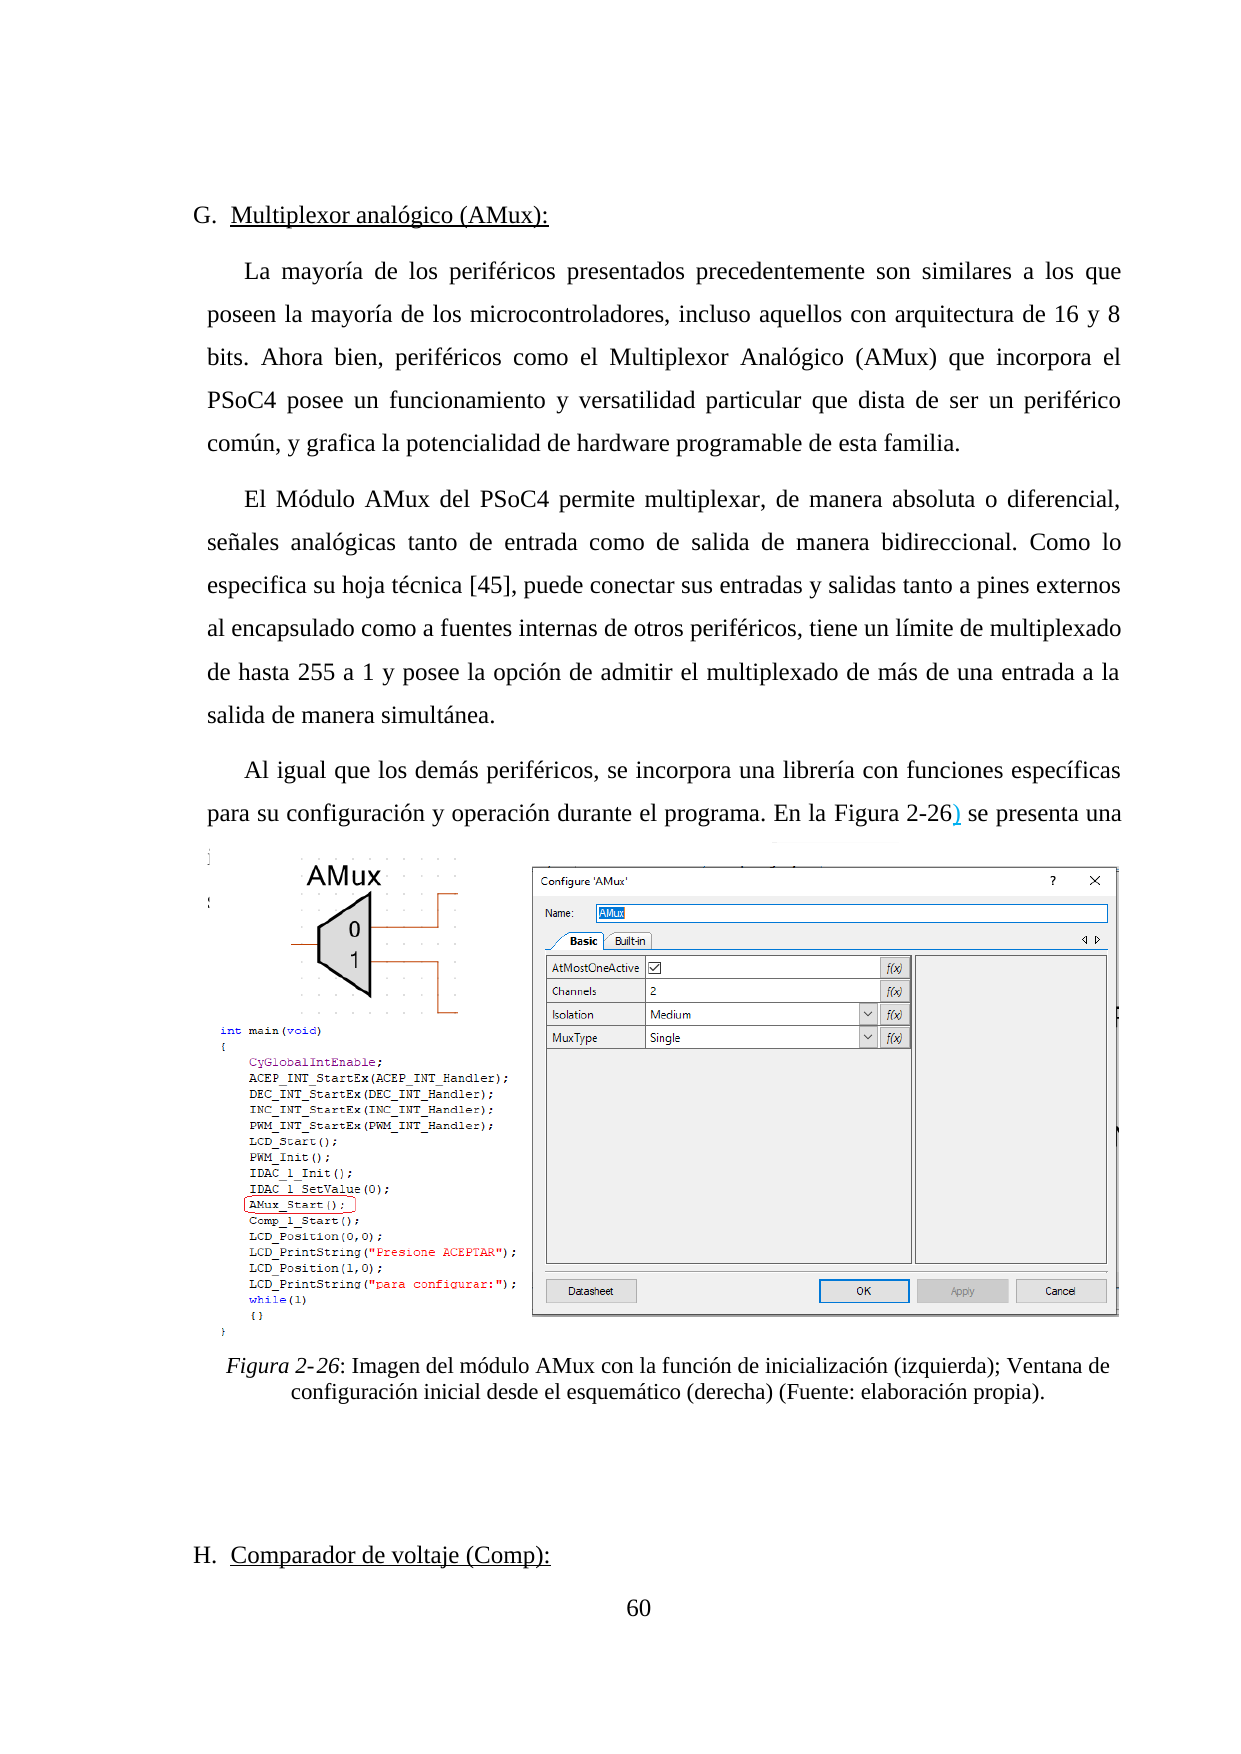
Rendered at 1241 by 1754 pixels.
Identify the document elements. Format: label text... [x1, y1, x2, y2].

picture [209, 842, 1128, 1343]
text La mayoría de los periféricos presentados precedentemente son similares a los que poseen la mayoría de los microcontroladores, incluso aquellos con arquitectura de 16 y 8 bits. Ahora bien, periféricos como el Multiplexor Analógico (AMux) que incorpora el PSoC4 posee un funcionamiento y versatilidad particular que dista de ser un periférico común, y grafica la potencialidad de hardware programable de esta familia. [207, 256, 1122, 457]
list Comparador de voltaje (Comp): [193, 1540, 1122, 1568]
text El Módulo AMux del PSoC4 permite multiplexar, de manera absoluta o diferencial, señales analógicas tanto de entrada como de salida de manera bidireccional. Como lo especifica su hoja técnica [45], puede conectar sus entradas y salidas tanto a pines externos al encapsulado como a fuentes internas de otros periféricos, tiene un límite de multiplexado de hasta 255 a 1 y posee la opción de admitir el multiplexado de más de una entrada a la salida de manera simultánea. [207, 484, 1122, 728]
list Multiplexor analógico (AMux): [193, 200, 1122, 229]
